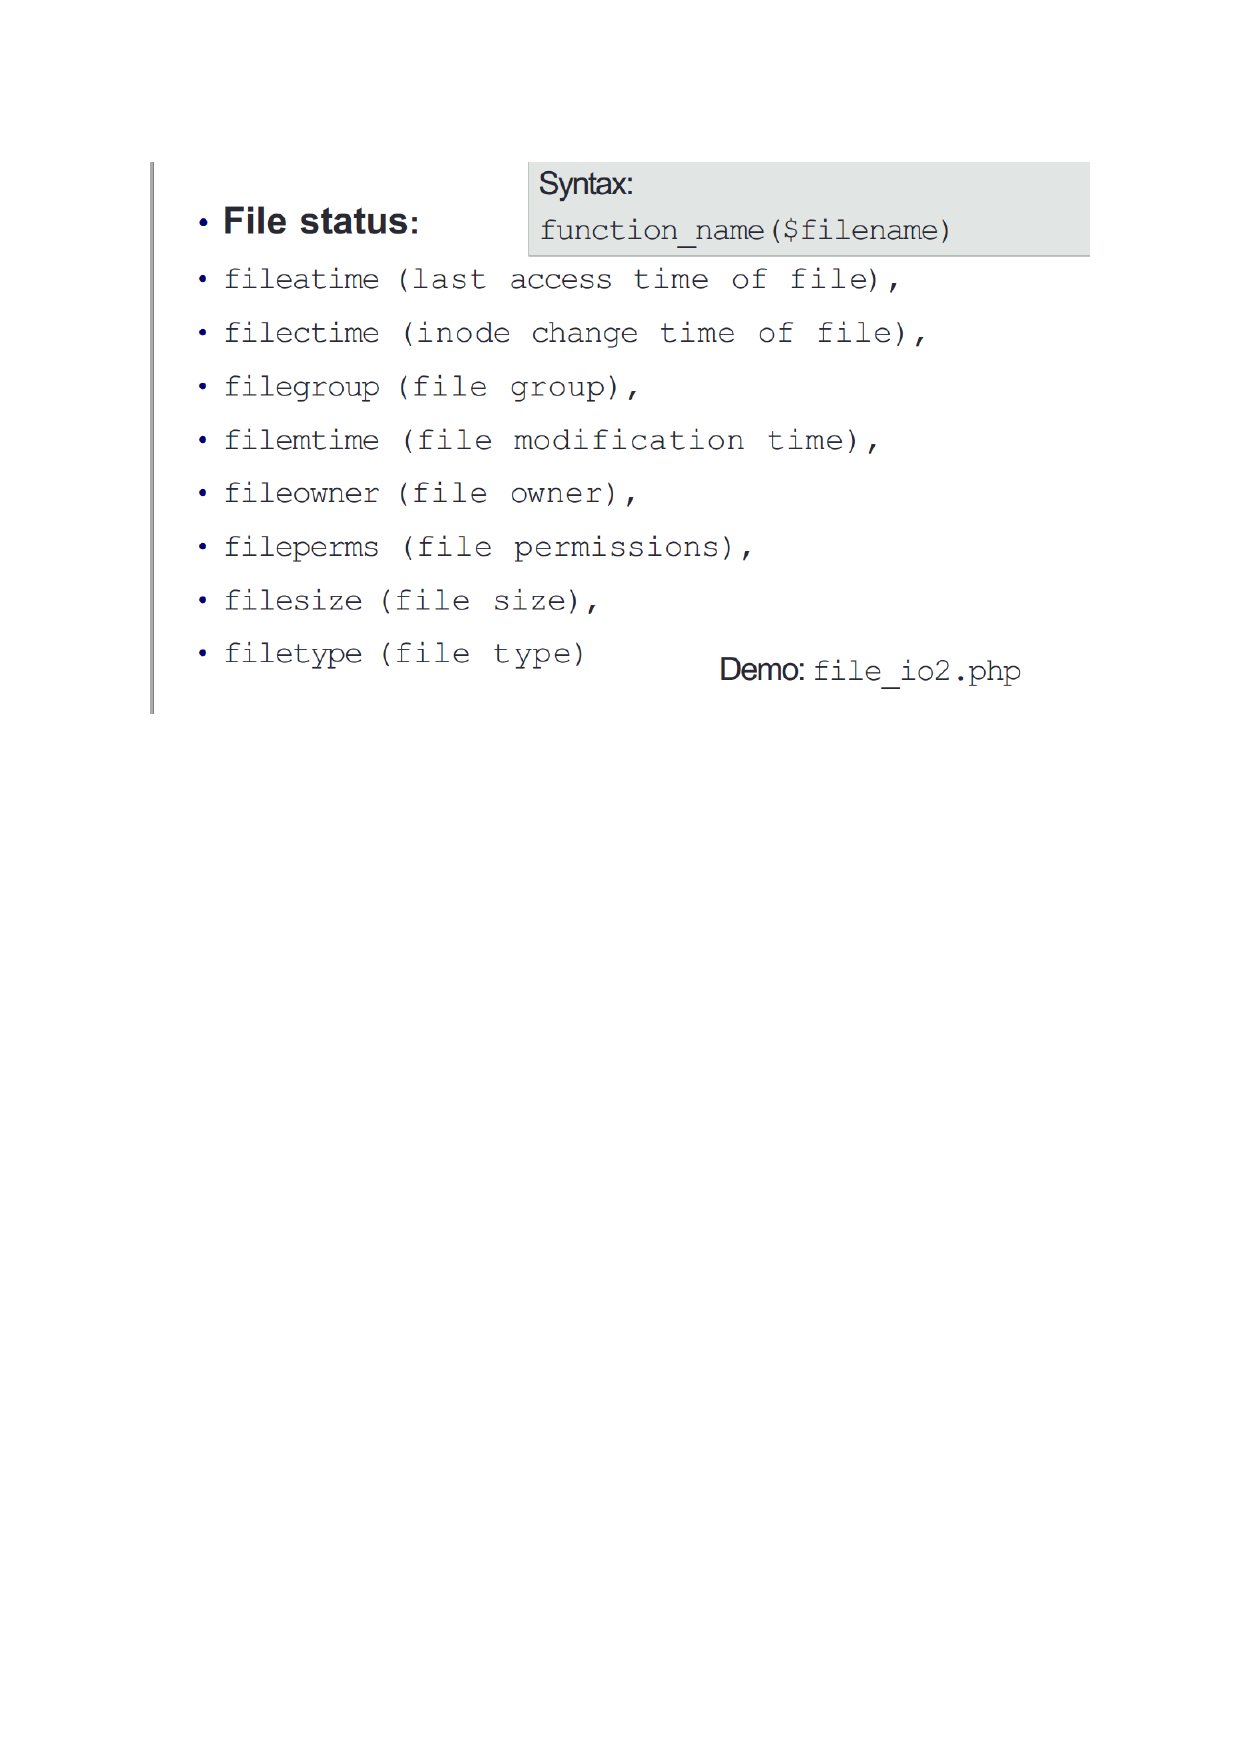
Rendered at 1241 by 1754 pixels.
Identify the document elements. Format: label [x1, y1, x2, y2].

picture [150, 162, 1091, 714]
